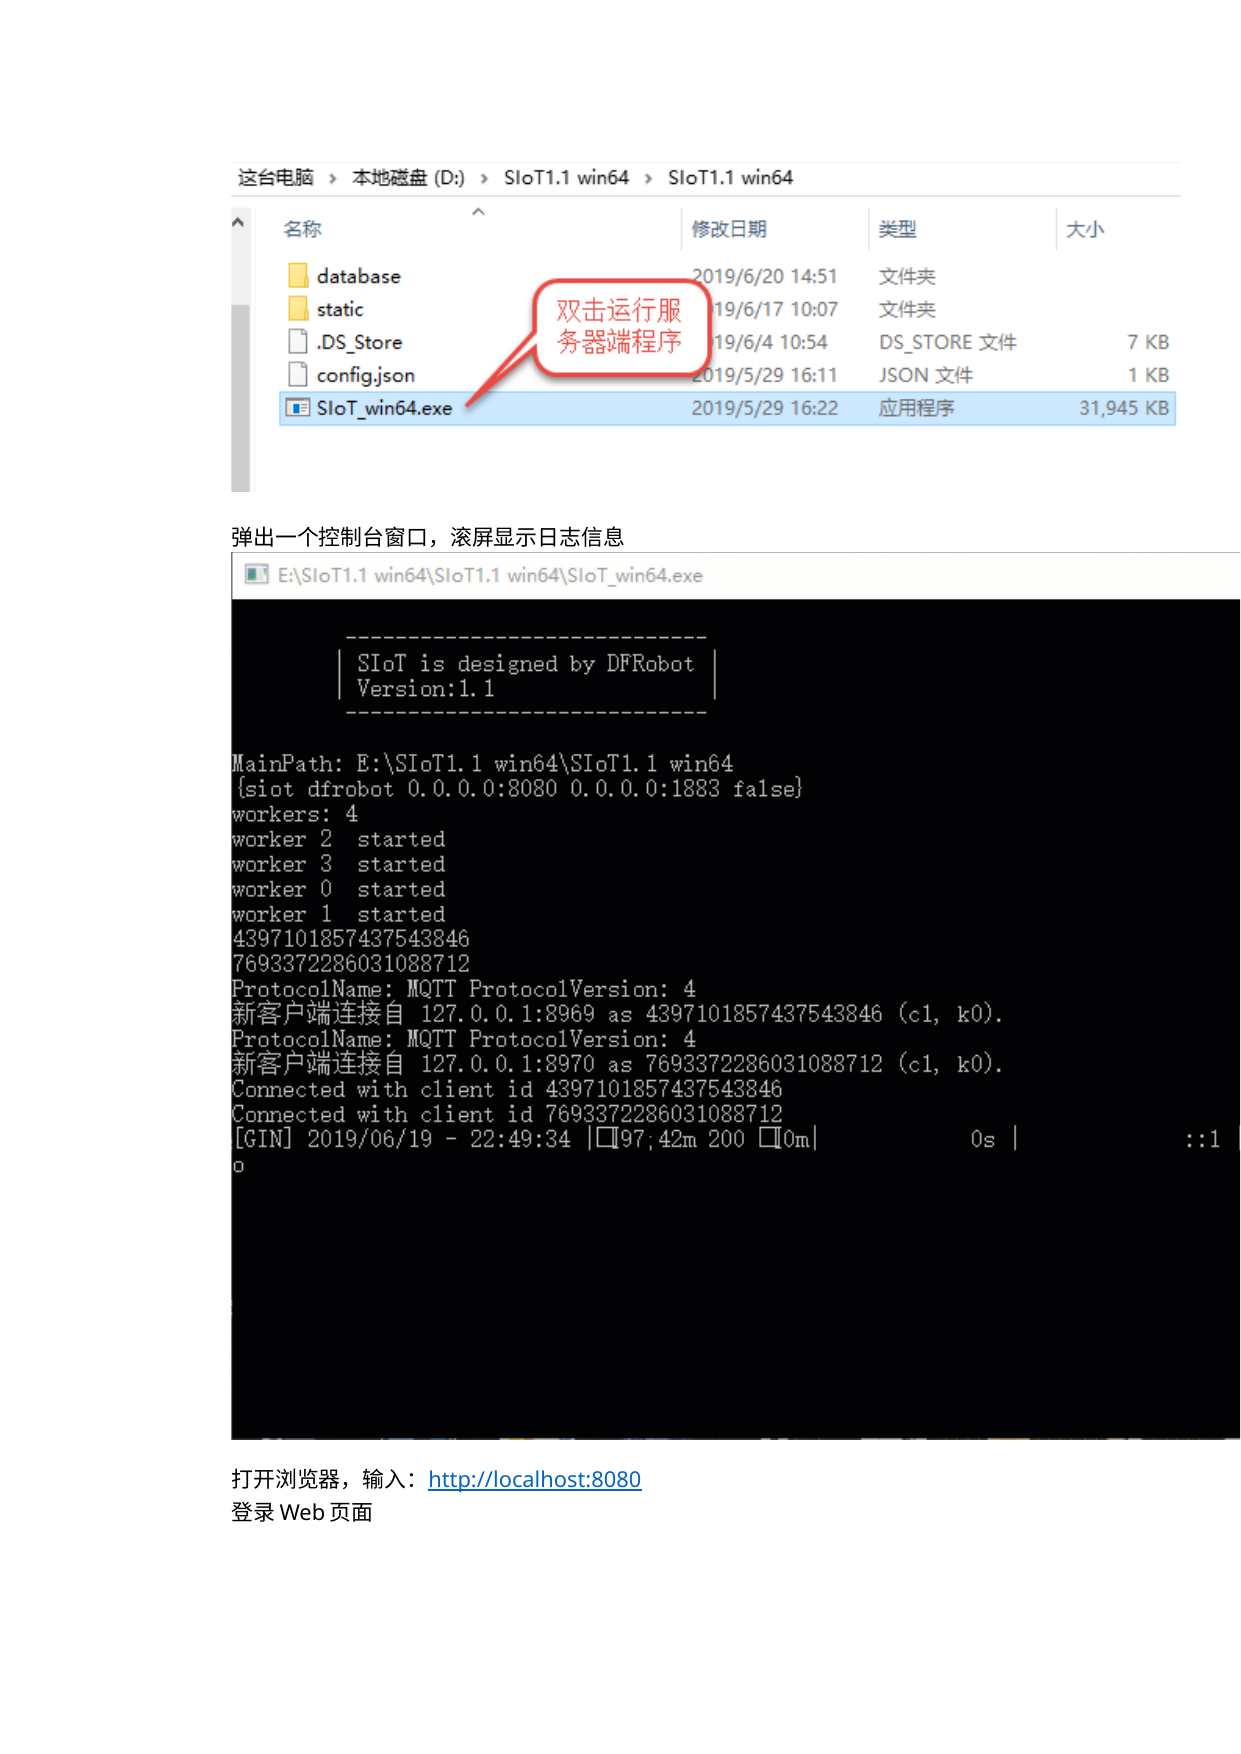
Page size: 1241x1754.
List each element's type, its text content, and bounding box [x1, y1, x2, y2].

text 登录Web页面 [187, 1494, 1053, 1527]
text 打开浏览器，输入：http://localhost:8080 [187, 1462, 1053, 1494]
picture [231, 162, 1181, 492]
text 弹出一个控制台窗口，滚屏显示日志信息 [187, 519, 1053, 552]
picture [231, 552, 1241, 1440]
